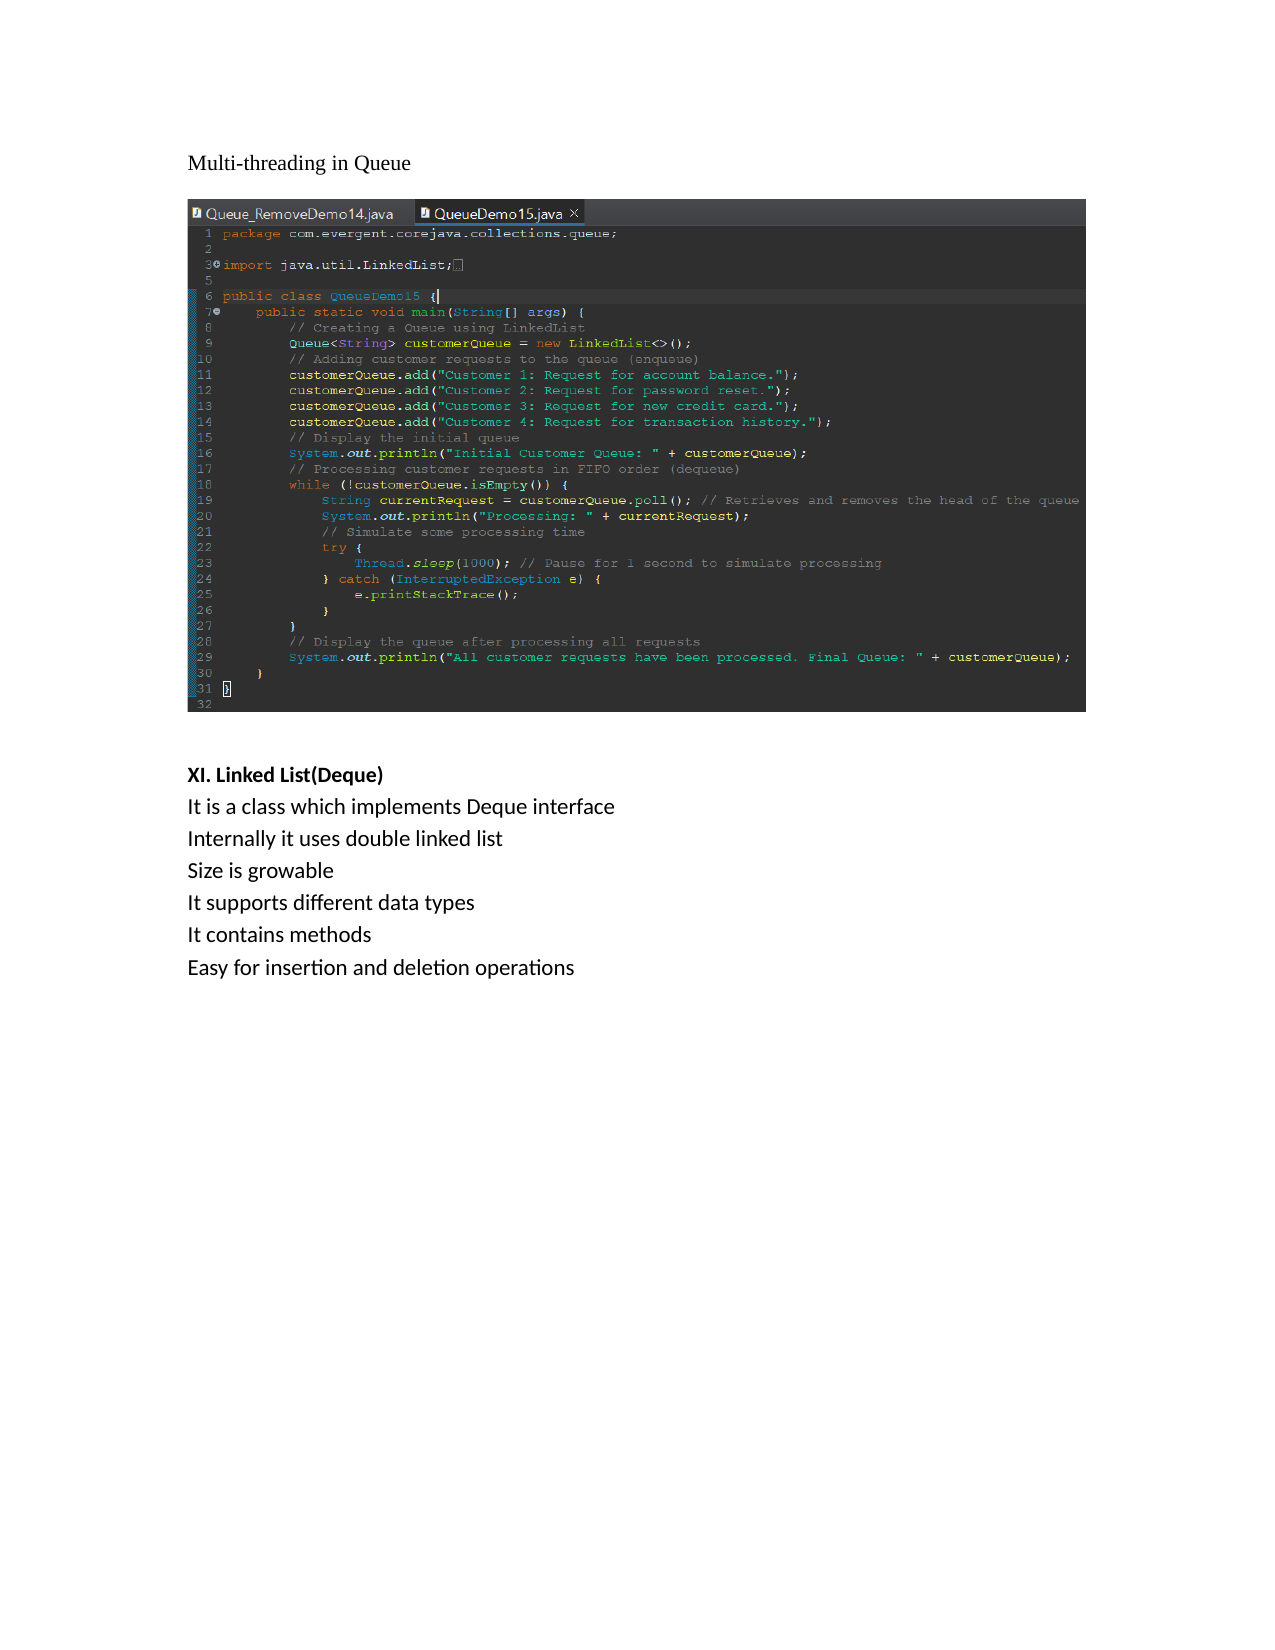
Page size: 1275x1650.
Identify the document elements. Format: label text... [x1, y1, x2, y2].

list XI. Linked List(Deque) It is a class which implements Deque interface Internally it uses double linked list Size is growable It supports different data types It contains methods Easy for insertion and deletion operations [187, 761, 1087, 1010]
picture [187, 199, 1086, 712]
list Multi-threading in Queue [187, 150, 1087, 175]
